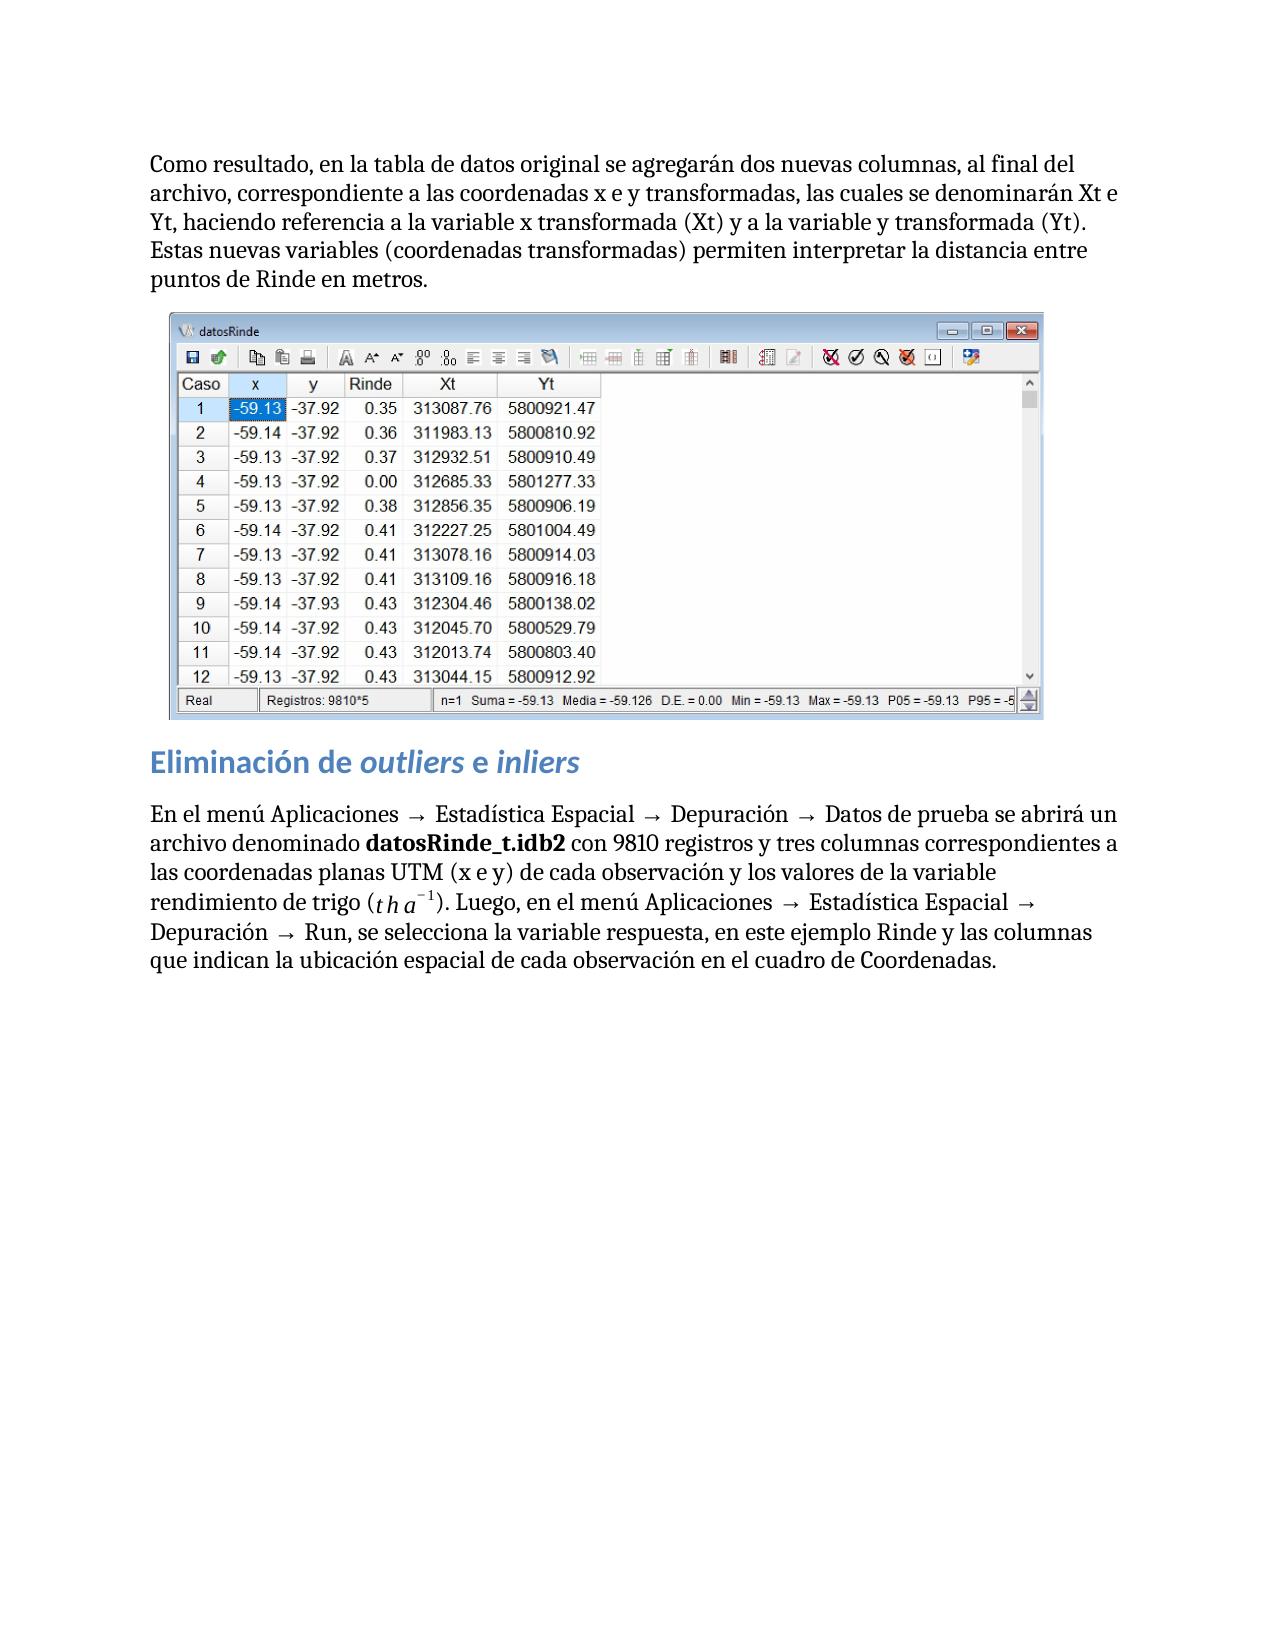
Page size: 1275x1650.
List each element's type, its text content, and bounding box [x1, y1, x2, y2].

text Como resultado, en la tabla de datos original se agregarán dos nuevas columnas, al final del archivo, correspondiente a las coordenadas x e y transformadas, las cuales se denominarán Xt e Yt, haciendo referencia a la variable x transformada (Xt) y a la variable y transformada (Yt). Estas nuevas variables (coordenadas transformadas) permiten interpretar la distancia entre puntos de Rinde en metros. [150, 150, 1125, 294]
text En el menú Aplicaciones Estadística Espacial Depuración Datos de prueba se abrirá un archivo denominado datosRinde_t.idb2 con 9810 registros y tres columnas correspondientes a las coordenadas planas UTM (x e y) de cada observación y los valores de la variable rendimiento de trigo (). Luego, en el menú Aplicaciones Estadística Espacial Depuración Run, se selecciona la variable respuesta, en este ejemplo Rinde y las columnas que indican la ubicación espacial de cada observación en el cuadro de Coordenadas. [150, 800, 1125, 975]
subtitle Eliminación de outliers e inliers [150, 741, 1125, 781]
picture [168, 312, 1044, 720]
